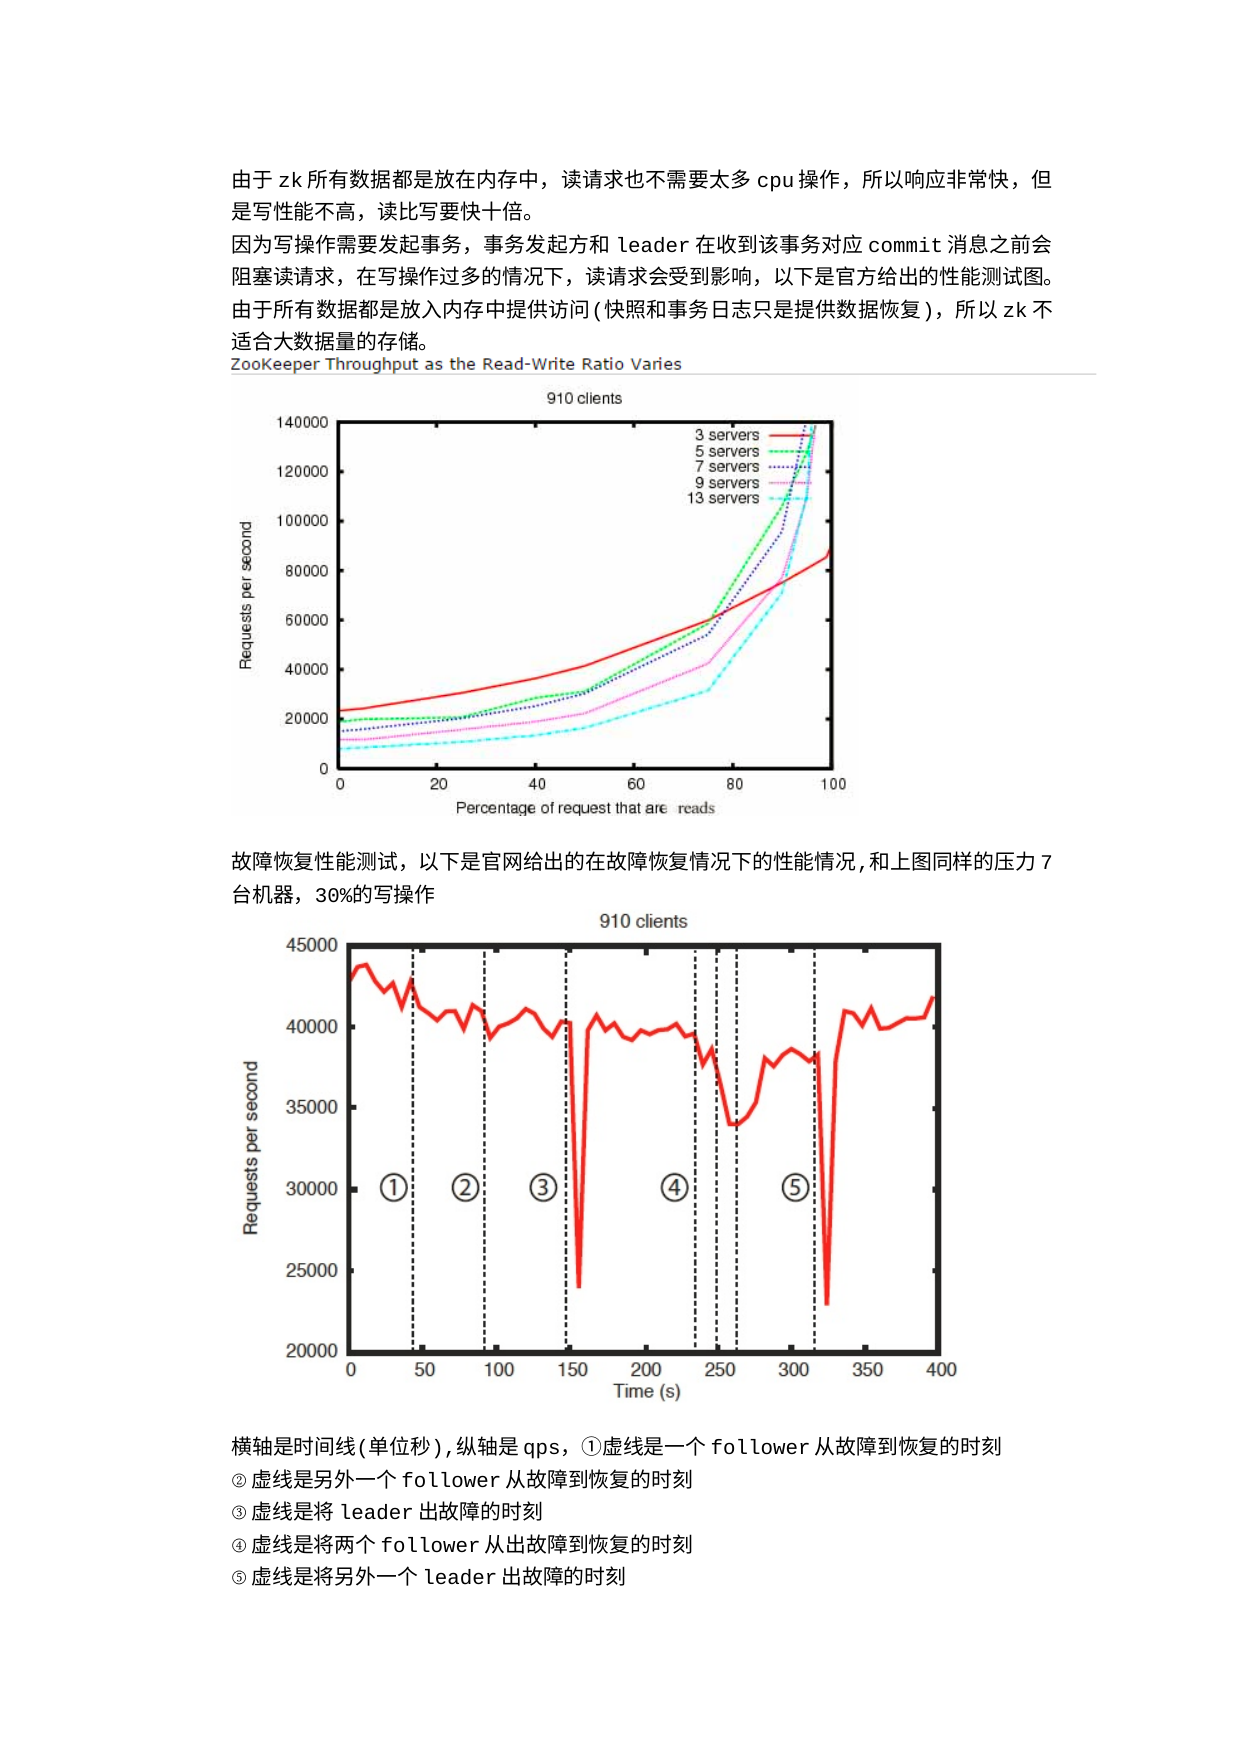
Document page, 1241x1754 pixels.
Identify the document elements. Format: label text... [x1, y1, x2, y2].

list 横轴是时间线(单位秒),纵轴是qps，①虚线是一个follower从故障到恢复的时刻 [231, 1429, 1053, 1462]
list ④虚线是将两个follower从出故障到恢复的时刻 [231, 1527, 1053, 1559]
list 由于zk所有数据都是放在内存中，读请求也不需要太多cpu操作，所以响应非常快，但是写性能不高，读比写要快十倍。 [231, 162, 1053, 227]
list ③虚线是将leader出故障的时刻 [231, 1494, 1053, 1527]
list 故障恢复性能测试，以下是官网给出的在故障恢复情况下的性能情况,和上图同样的压力7台机器，30%的写操作 [231, 844, 1053, 909]
list ②虚线是另外一个follower从故障到恢复的时刻 [231, 1462, 1053, 1494]
list 因为写操作需要发起事务，事务发起方和leader在收到该事务对应commit消息之前会阻塞读请求，在写操作过多的情况下，读请求会受到影响，以下是官方给出的性能测试图。 [231, 227, 1053, 292]
picture [231, 357, 1097, 816]
list ⑤虚线是将另外一个leader出故障的时刻 [231, 1559, 1053, 1592]
picture [231, 909, 1097, 1409]
list 由于所有数据都是放入内存中提供访问(快照和事务日志只是提供数据恢复)，所以zk不适合大数据量的存储。 [231, 292, 1053, 357]
